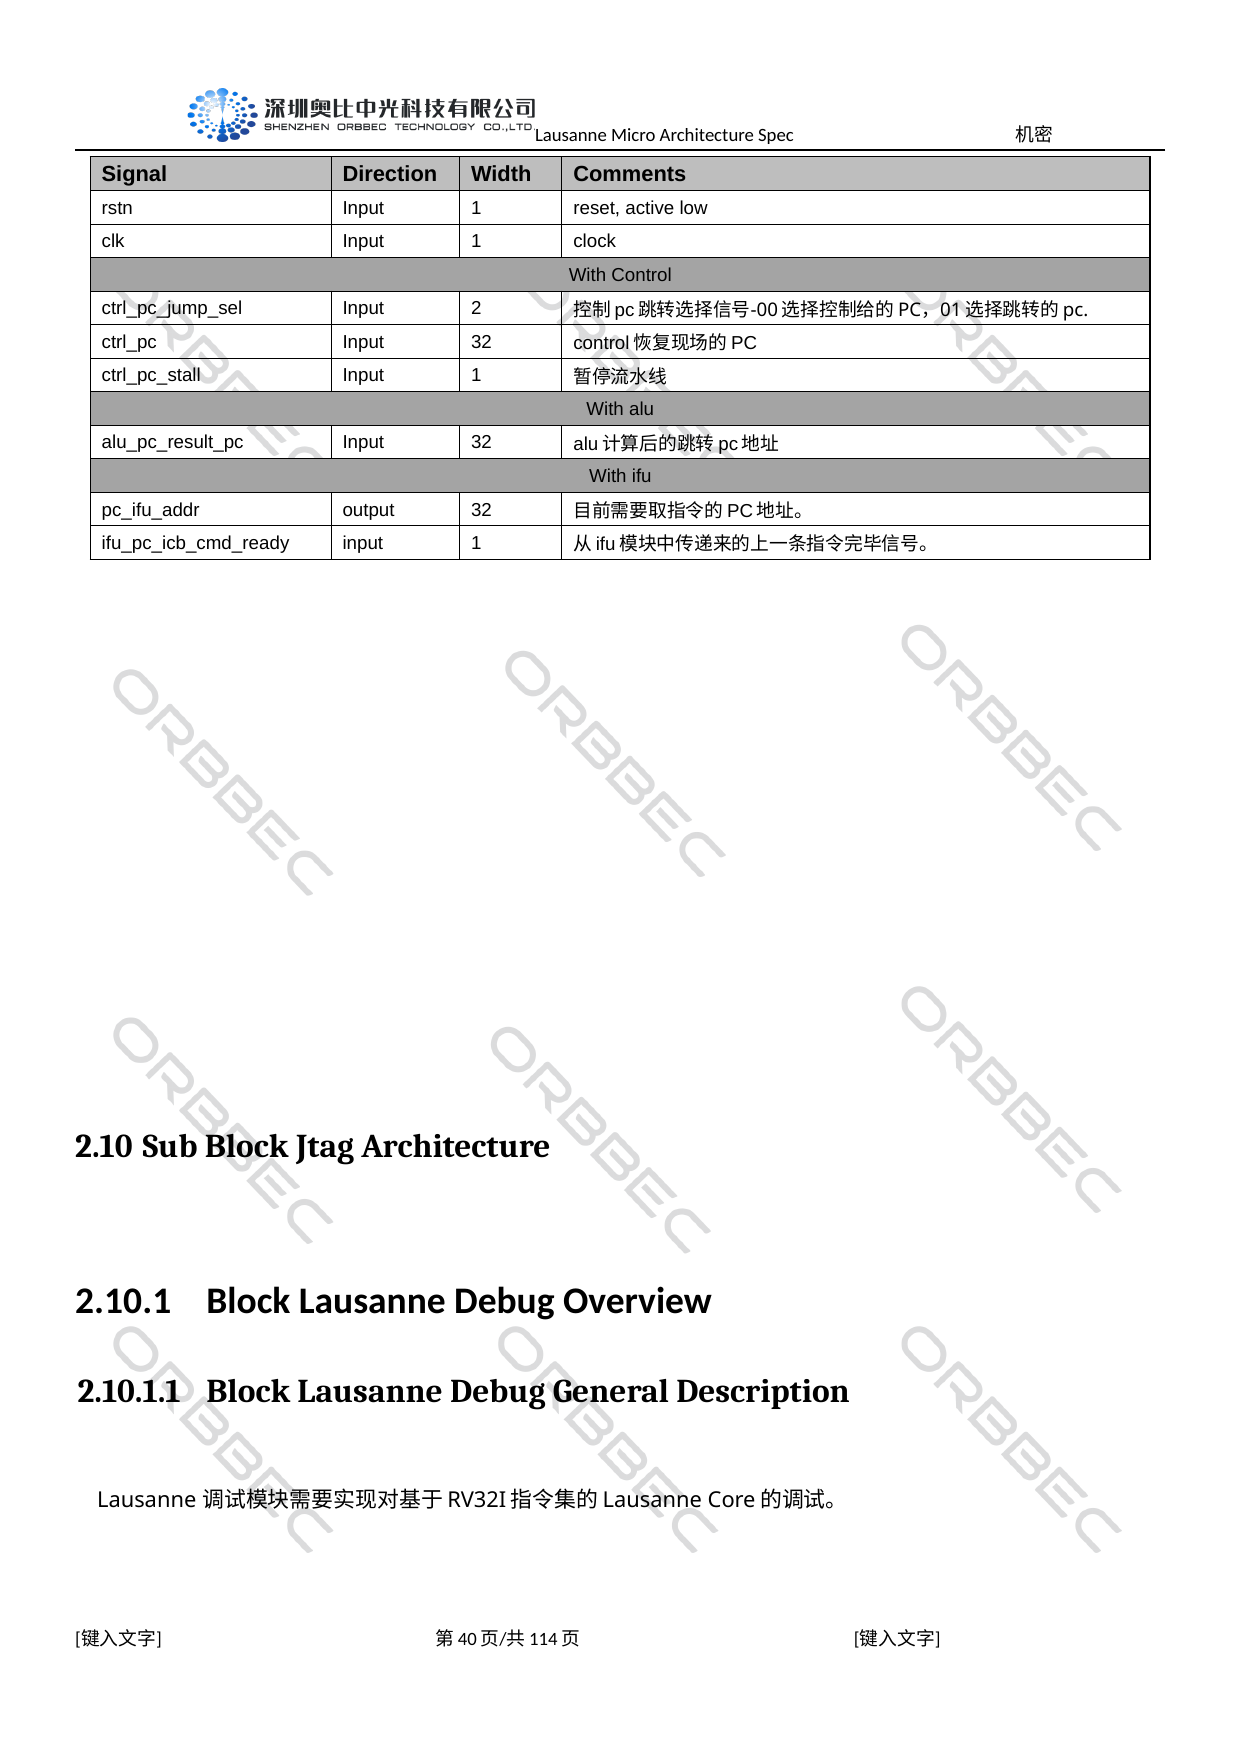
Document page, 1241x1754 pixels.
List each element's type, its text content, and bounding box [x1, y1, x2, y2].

table_header Direction [332, 157, 459, 190]
table_cell With ifu [91, 459, 1149, 492]
table_cell clk [91, 225, 331, 257]
table_cell rstn [91, 191, 331, 223]
table_cell 1 [460, 359, 561, 391]
table_header Width [460, 157, 561, 190]
subtitle Block Lausanne Debug General Description [77, 1359, 1165, 1424]
table_cell 32 [460, 426, 561, 458]
table_cell ctrl_pc_jump_sel [91, 292, 331, 324]
table_cell With Control [91, 258, 1149, 291]
table_cell alu_pc_result_pc [91, 426, 331, 458]
table_cell Input [332, 191, 459, 223]
table_cell With alu [91, 392, 1149, 425]
table_cell 32 [460, 493, 561, 525]
table_cell 32 [460, 325, 561, 358]
table_cell Input [332, 292, 459, 324]
table_cell Input [332, 225, 459, 257]
table_cell 1 [460, 526, 561, 559]
table_cell ctrl_pc [91, 325, 331, 358]
table_cell control恢复现场的PC [562, 325, 1149, 358]
table_cell Input [332, 426, 459, 458]
subtitle Sub Block Jtag Architecture [75, 1114, 1165, 1179]
table_cell 1 [460, 225, 561, 257]
table_cell 控制pc跳转选择信号-00选择控制给的PC，01选择跳转的pc. [562, 292, 1149, 324]
table_cell 从ifu模块中传递来的上一条指令完毕信号。 [562, 526, 1149, 559]
table_cell ifu_pc_icb_cmd_ready [91, 526, 331, 559]
table_cell clock [562, 225, 1149, 257]
table_cell input [332, 526, 459, 559]
table_header Signal [91, 157, 331, 190]
table_cell ctrl_pc_stall [91, 359, 331, 391]
table_header Comments [562, 157, 1149, 190]
table_cell 暂停流水线 [562, 359, 1149, 391]
table_cell 1 [460, 191, 561, 223]
table_cell reset, active low [562, 191, 1149, 223]
text Lausanne 调试模块需要实现对基于RV32I指令集的Lausanne Core的调试。 [75, 1481, 1165, 1514]
table_cell Input [332, 359, 459, 391]
picture [45, 63, 1195, 1690]
table_cell alu计算后的跳转pc地址 [562, 426, 1149, 458]
list Block Lausanne Debug Overview [75, 1267, 1165, 1332]
table_cell output [332, 493, 459, 525]
table_cell 目前需要取指令的PC地址。 [562, 493, 1149, 525]
table_cell Input [332, 325, 459, 358]
table_cell 2 [460, 292, 561, 324]
table_cell pc_ifu_addr [91, 493, 331, 525]
